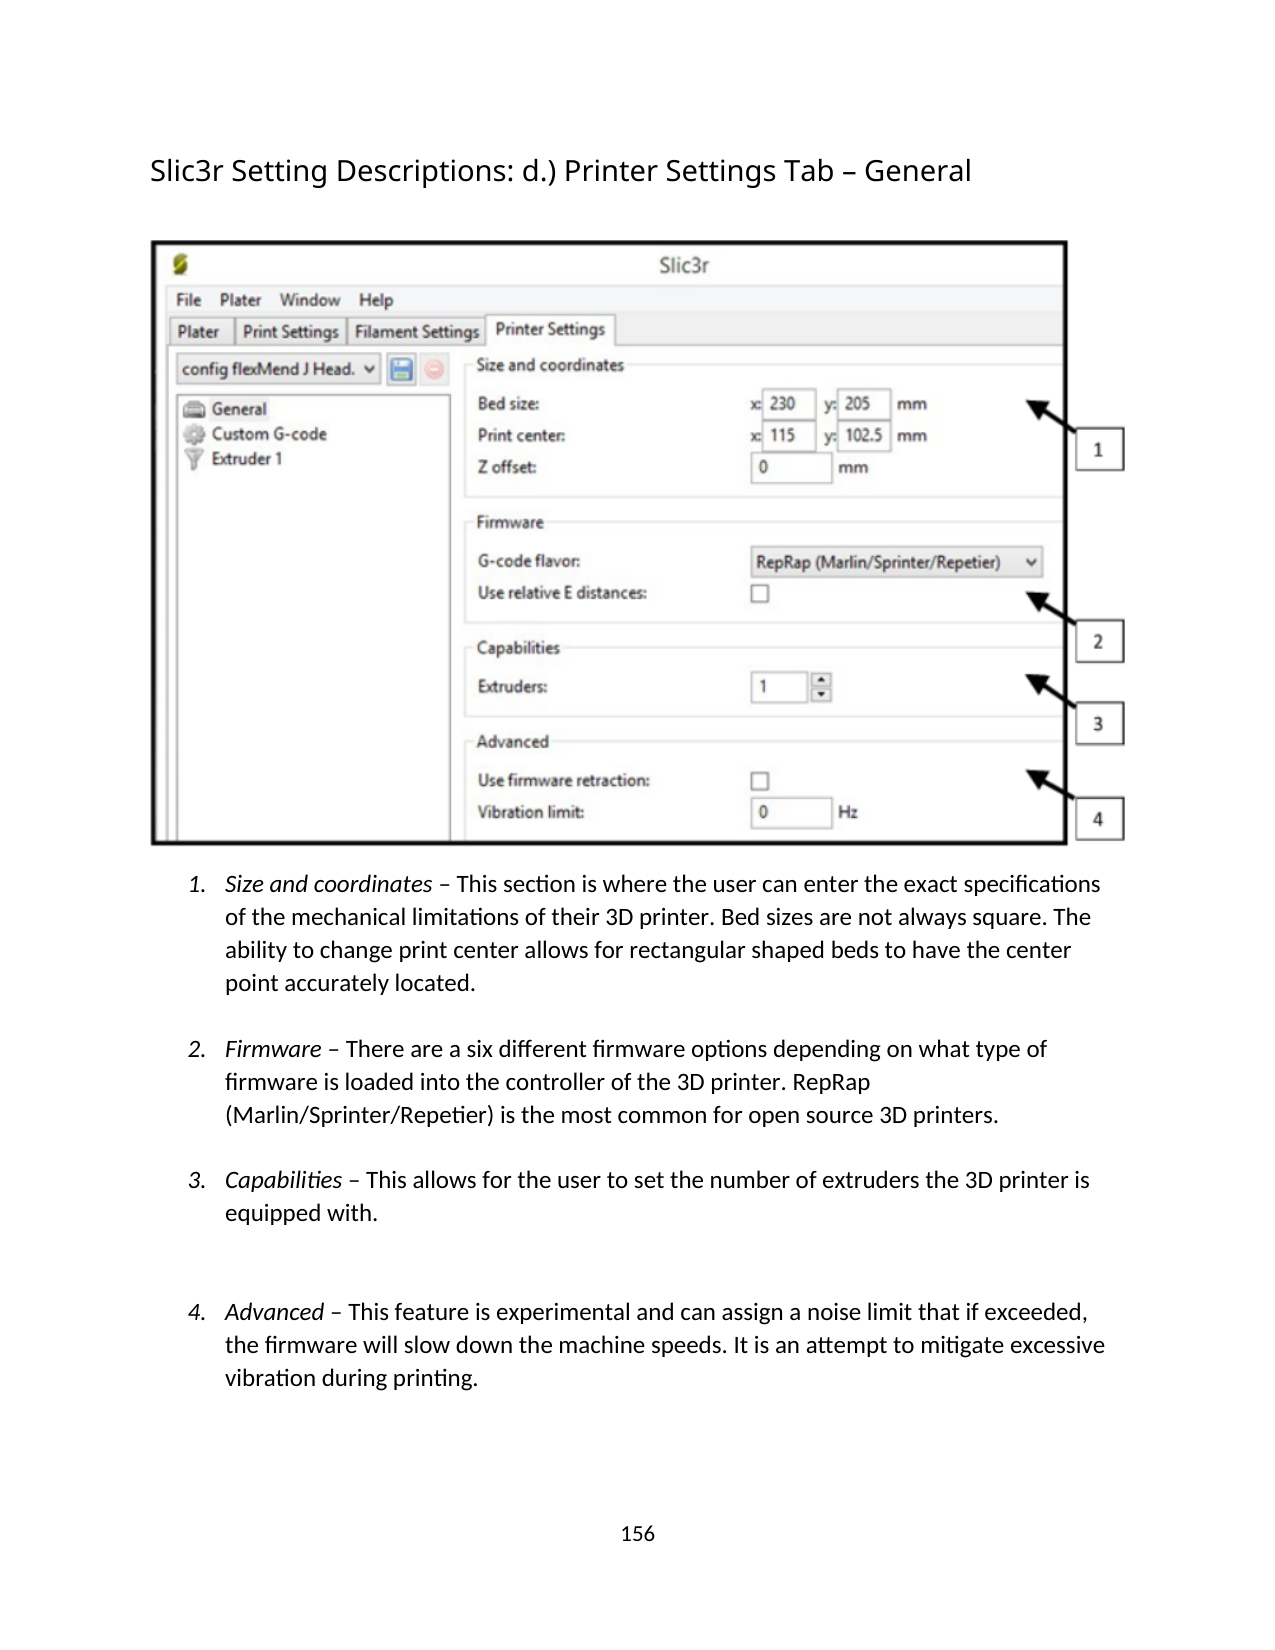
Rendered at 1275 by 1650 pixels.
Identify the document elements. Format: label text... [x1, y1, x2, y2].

list Size and coordinates – This section is where the user can enter the exact specifications of the mechanical limitations of their 3D printer. Bed sizes are not always square. The ability to change print center allows for rectangular shaped beds to have the center point accurately located. [187, 868, 1125, 998]
list Advanced – This feature is experimental and can assign a noise limit that if exceeded, the firmware will slow down the machine speeds. It is an attempt to mitigate excessive vibration during printing. [187, 1296, 1125, 1393]
list Firmware – There are a six different firmware options depending on what type of firmware is loaded into the controller of the 3D printer. RepRap (Marlin/Sprinter/Repetier) is the most common for open source 3D printers. [187, 1033, 1125, 1129]
subtitle Slic3r Setting Descriptions: d.) Printer Settings Tab – General [150, 150, 1125, 190]
list Capabilities – This allows for the user to set the number of extruders the 3D printer is equipped with. [187, 1165, 1125, 1228]
